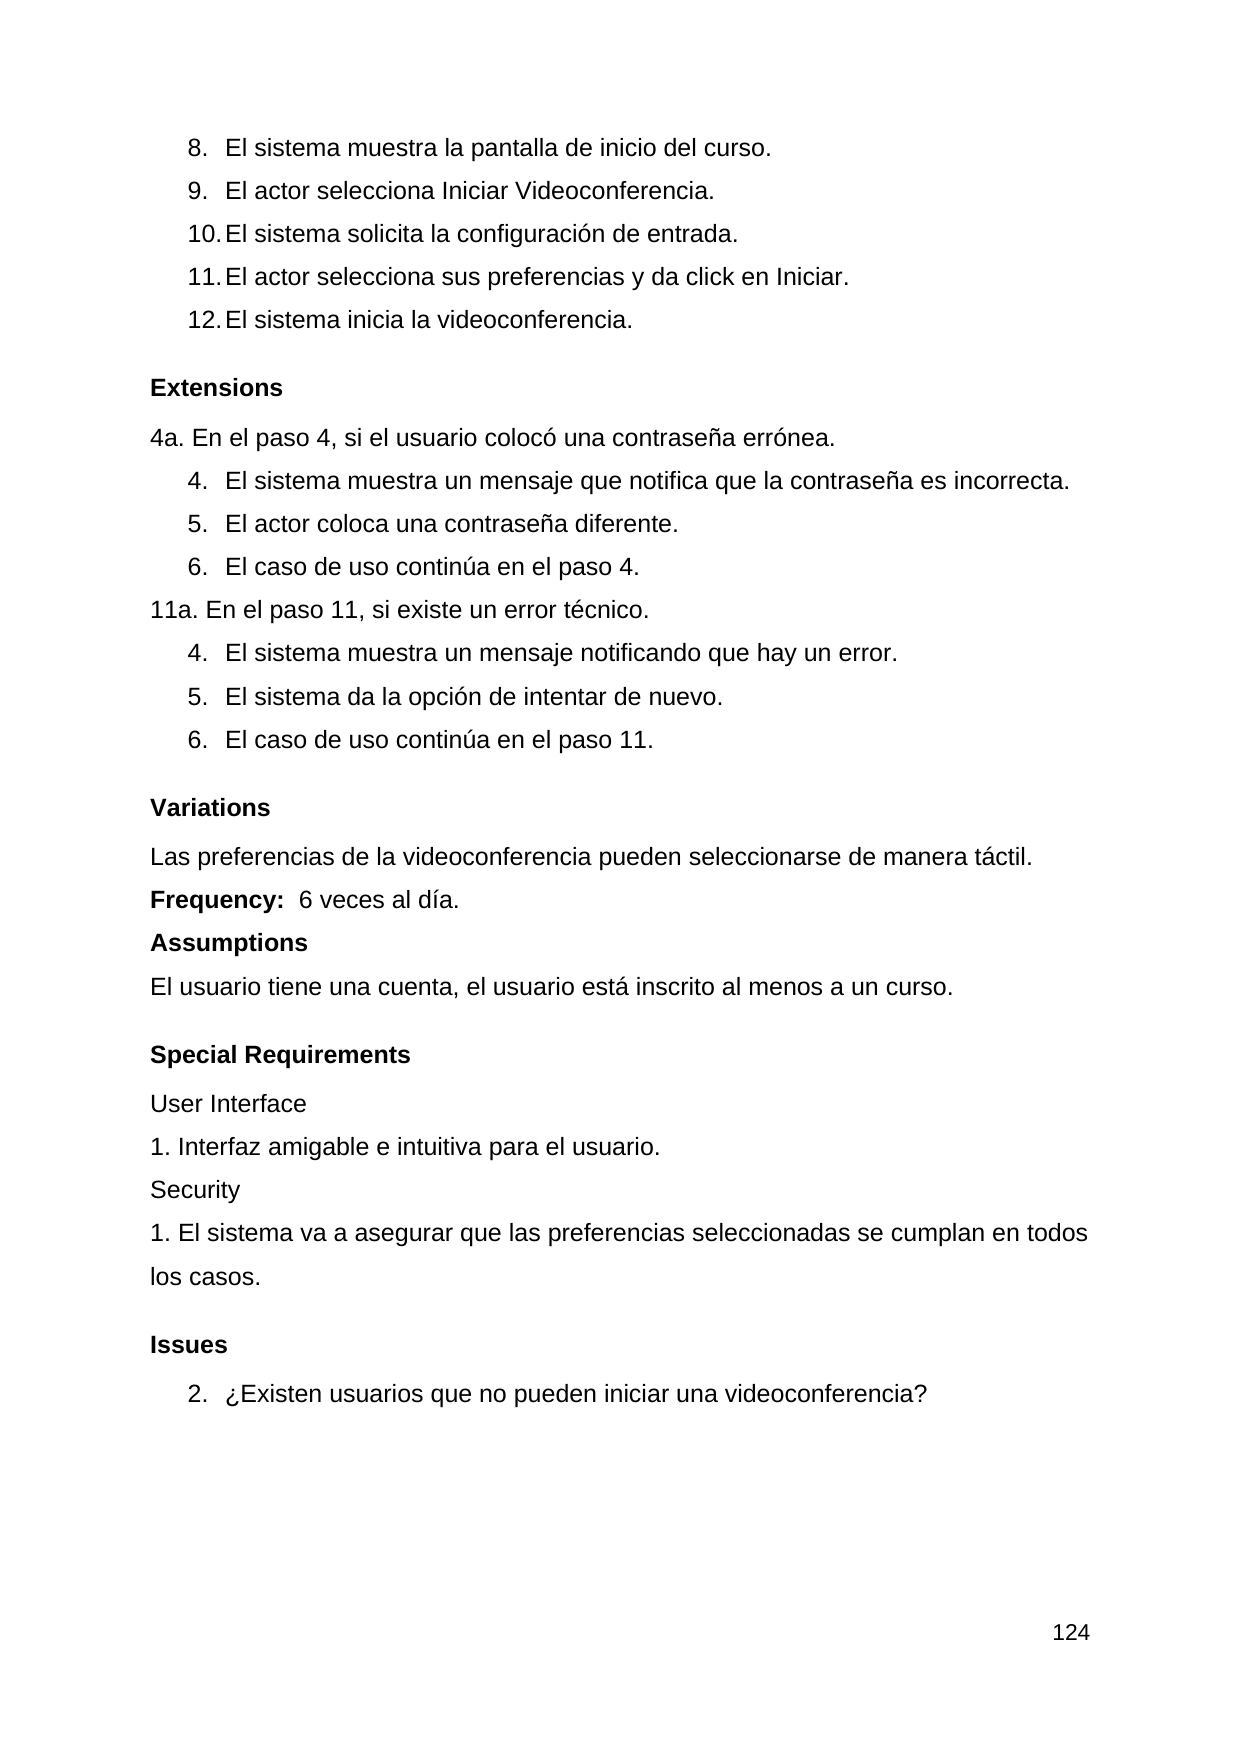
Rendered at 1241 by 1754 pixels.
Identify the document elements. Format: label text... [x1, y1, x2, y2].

text Frequency: 6 veces al día. [150, 885, 1090, 914]
list El sistema solicita la configuración de entrada. [187, 219, 1090, 248]
text 1. El sistema va a asegurar que las preferencias seleccionadas se cumplan en todos los casos. [150, 1218, 1090, 1290]
text 11a. En el paso 11, si existe un error técnico. [150, 595, 1090, 624]
list El caso de uso continúa en el paso 4. [187, 552, 1090, 581]
list El actor selecciona Iniciar Videoconferencia. [187, 176, 1090, 205]
text Variations [150, 793, 1090, 822]
text 4a. En el paso 4, si el usuario colocó una contraseña errónea. [150, 423, 1090, 452]
text Assumptions [150, 928, 1090, 957]
text 1. Interfaz amigable e intuitiva para el usuario. [150, 1132, 1090, 1161]
text Issues [150, 1330, 1090, 1358]
list El caso de uso continúa en el paso 11. [187, 725, 1090, 753]
list El sistema da la opción de intentar de nuevo. [187, 682, 1090, 710]
list El sistema inicia la videoconferencia. [187, 305, 1090, 334]
text Special Requirements [150, 1040, 1090, 1068]
list ¿Existen usuarios que no pueden iniciar una videoconferencia? [187, 1379, 1090, 1408]
list El sistema muestra un mensaje notificando que hay un error. [187, 638, 1090, 667]
text Las preferencias de la videoconferencia pueden seleccionarse de manera táctil. [150, 842, 1090, 871]
text Security [150, 1175, 1090, 1204]
text El usuario tiene una cuenta, el usuario está inscrito al menos a un curso. [150, 972, 1090, 1000]
list El sistema muestra un mensaje que notifica que la contraseña es incorrecta. [187, 466, 1090, 495]
list El actor coloca una contraseña diferente. [187, 509, 1090, 538]
text User Interface [150, 1089, 1090, 1118]
list El actor selecciona sus preferencias y da click en Iniciar. [187, 262, 1090, 291]
list El sistema muestra la pantalla de inicio del curso. [187, 133, 1090, 162]
text Extensions [150, 373, 1090, 402]
